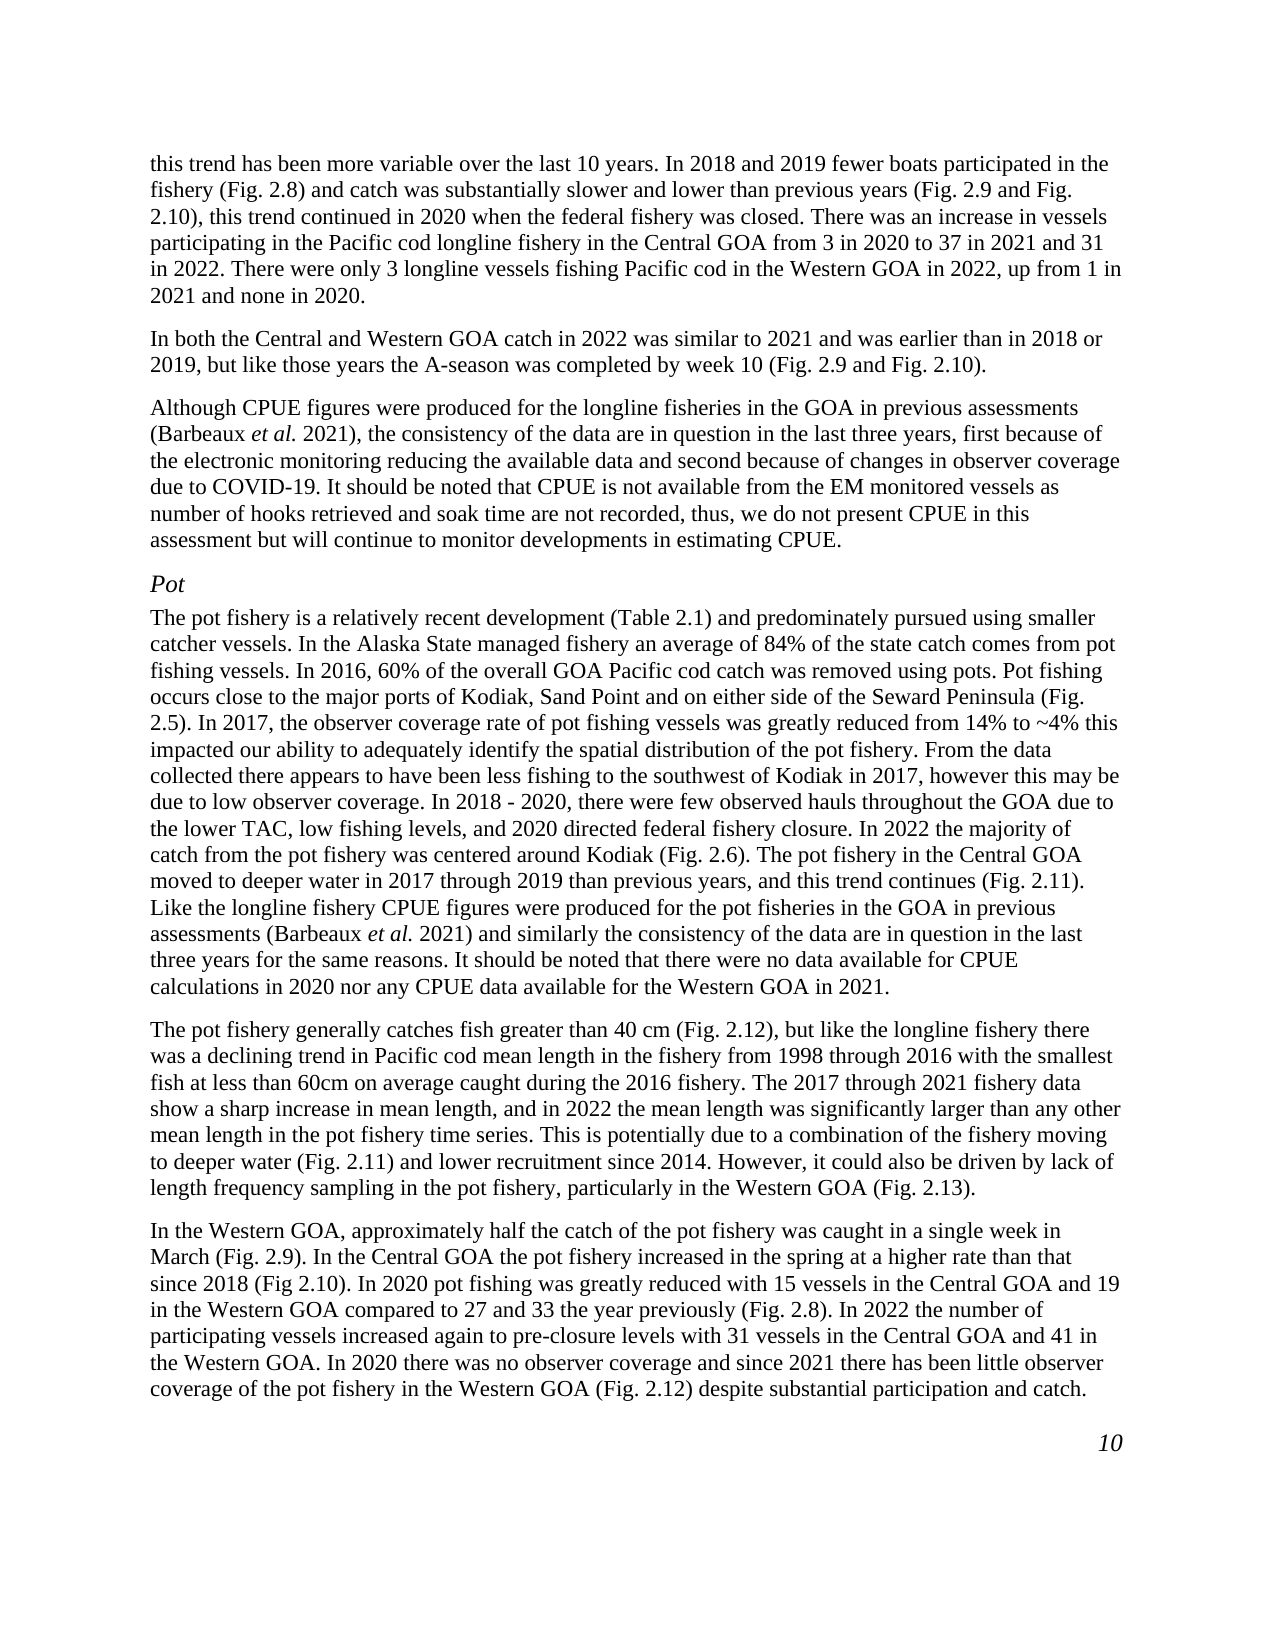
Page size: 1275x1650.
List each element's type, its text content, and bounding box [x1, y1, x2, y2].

text The pot fishery generally catches fish greater than 40 cm (Fig. 2.12), but like the longline fishery there was a declining trend in Pacific cod mean length in the fishery from 1998 through 2016 with the smallest fish at less than 60cm on average caught during the 2016 fishery. The 2017 through 2021 fishery data show a sharp increase in mean length, and in 2022 the mean length was significantly larger than any other mean length in the pot fishery time series. This is potentially due to a combination of the fishery moving to deeper water (Fig. 2.11) and lower recruitment since 2014. However, it could also be driven by lack of length frequency sampling in the pot fishery, particularly in the Western GOA (Fig. 2.13). [150, 1016, 1125, 1200]
text In both the Central and Western GOA catch in 2022 was similar to 2021 and was earlier than in 2018 or 2019, but like those years the A-season was completed by week 10 (Fig. 2.9 and Fig. 2.10). [150, 325, 1125, 377]
subtitle Pot [150, 569, 1125, 598]
text The pot fishery is a relatively recent development (Table 2.1) and predominately pursued using smaller catcher vessels. In the Alaska State managed fishery an average of 84% of the state catch comes from pot fishing vessels. In 2016, 60% of the overall GOA Pacific cod catch was removed using pots. Pot fishing occurs close to the major ports of Kodiak, Sand Point and on either side of the Seward Peninsula (Fig. 2.5). In 2017, the observer coverage rate of pot fishing vessels was greatly reduced from 14% to ~4% this impacted our ability to adequately identify the spatial distribution of the pot fishery. From the data collected there appears to have been less fishing to the southwest of Kodiak in 2017, however this may be due to low observer coverage. In 2018 - 2020, there were few observed hauls throughout the GOA due to the lower TAC, low fishing levels, and 2020 directed federal fishery closure. In 2022 the majority of catch from the pot fishery was centered around Kodiak (Fig. 2.6). The pot fishery in the Central GOA moved to deeper water in 2017 through 2019 than previous years, and this trend continues (Fig. 2.11). Like the longline fishery CPUE figures were produced for the pot fisheries in the GOA in previous assessments (Barbeaux et al. 2021) and similarly the consistency of the data are in question in the last three years for the same reasons. It should be noted that there were no data available for CPUE calculations in 2020 nor any CPUE data available for the Western GOA in 2021. [150, 604, 1125, 999]
text Although CPUE figures were produced for the longline fisheries in the GOA in previous assessments (Barbeaux et al. 2021), the consistency of the data are in question in the last three years, first because of the electronic monitoring reducing the available data and second because of changes in observer coverage due to COVID-19. It should be noted that CPUE is not available from the EM monitored vessels as number of hooks retrieved and soak time are not recorded, thus, we do not present CPUE in this assessment but will continue to monitor developments in estimating CPUE. [150, 394, 1125, 552]
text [150, 150, 1125, 308]
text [150, 1217, 1125, 1402]
